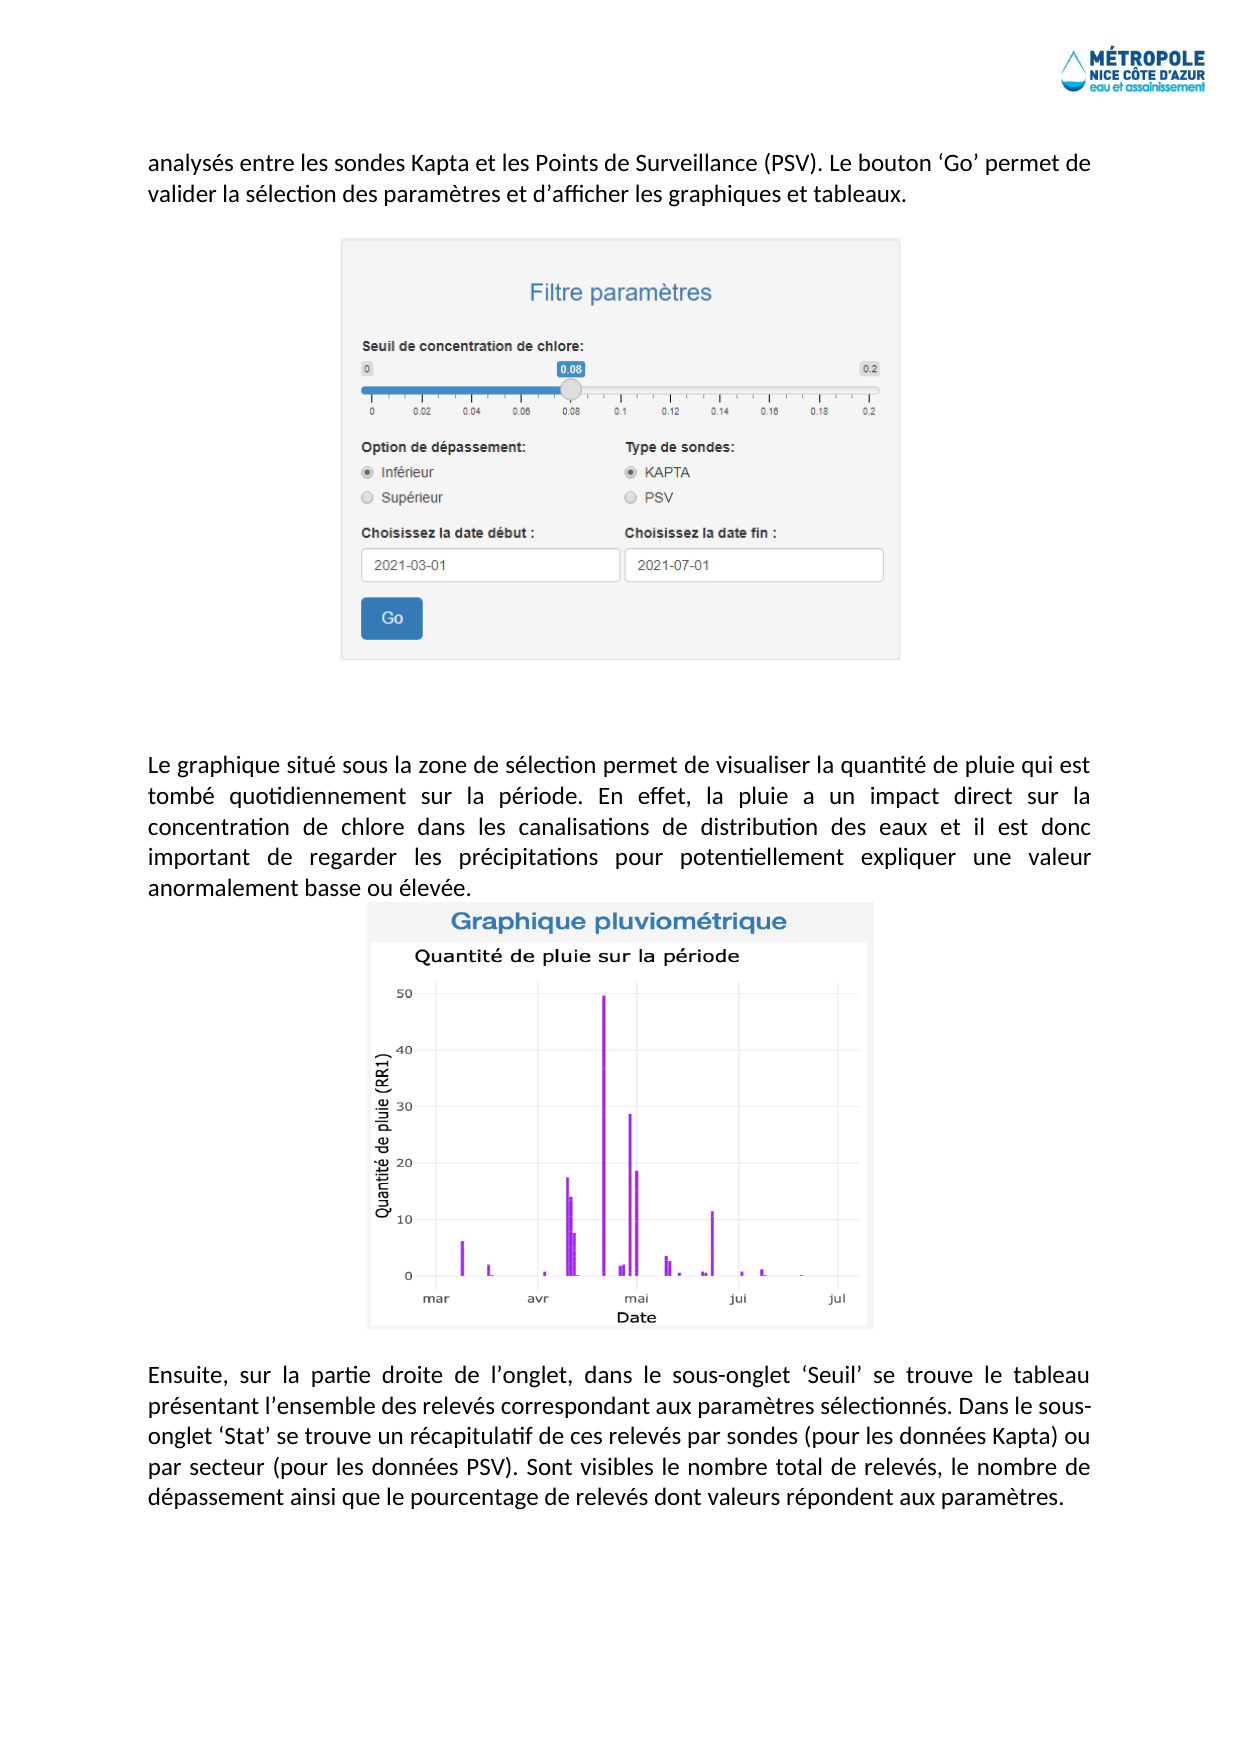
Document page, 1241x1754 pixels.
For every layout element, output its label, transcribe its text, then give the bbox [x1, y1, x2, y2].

picture [1036, 9, 1229, 128]
picture [366, 902, 874, 1329]
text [148, 148, 1093, 209]
text Ensuite, sur la partie droite de l’onglet, dans le sous-onglet ‘Seuil’ se trouve le tableau présentant l’ensemble des relevés correspondant aux paramètres sélectionnés. Dans le sous-onglet ‘Stat’ se trouve un récapitulatif de ces relevés par sondes (pour les données Kapta) ou par secteur (pour les données PSV). Sont visibles le nombre total de relevés, le nombre de dépassement ainsi que le pourcentage de relevés dont valeurs répondent aux paramètres. [148, 1359, 1093, 1512]
picture [339, 237, 901, 661]
text Le graphique situé sous la zone de sélection permet de visualiser la quantité de pluie qui est tombé quotidiennement sur la période. En effet, la pluie a un impact direct sur la concentration de chlore dans les canalisations de distribution des eaux et il est donc important de regarder les précipitations pour potentiellement expliquer une valeur anormalement basse ou élevée. [148, 750, 1093, 902]
